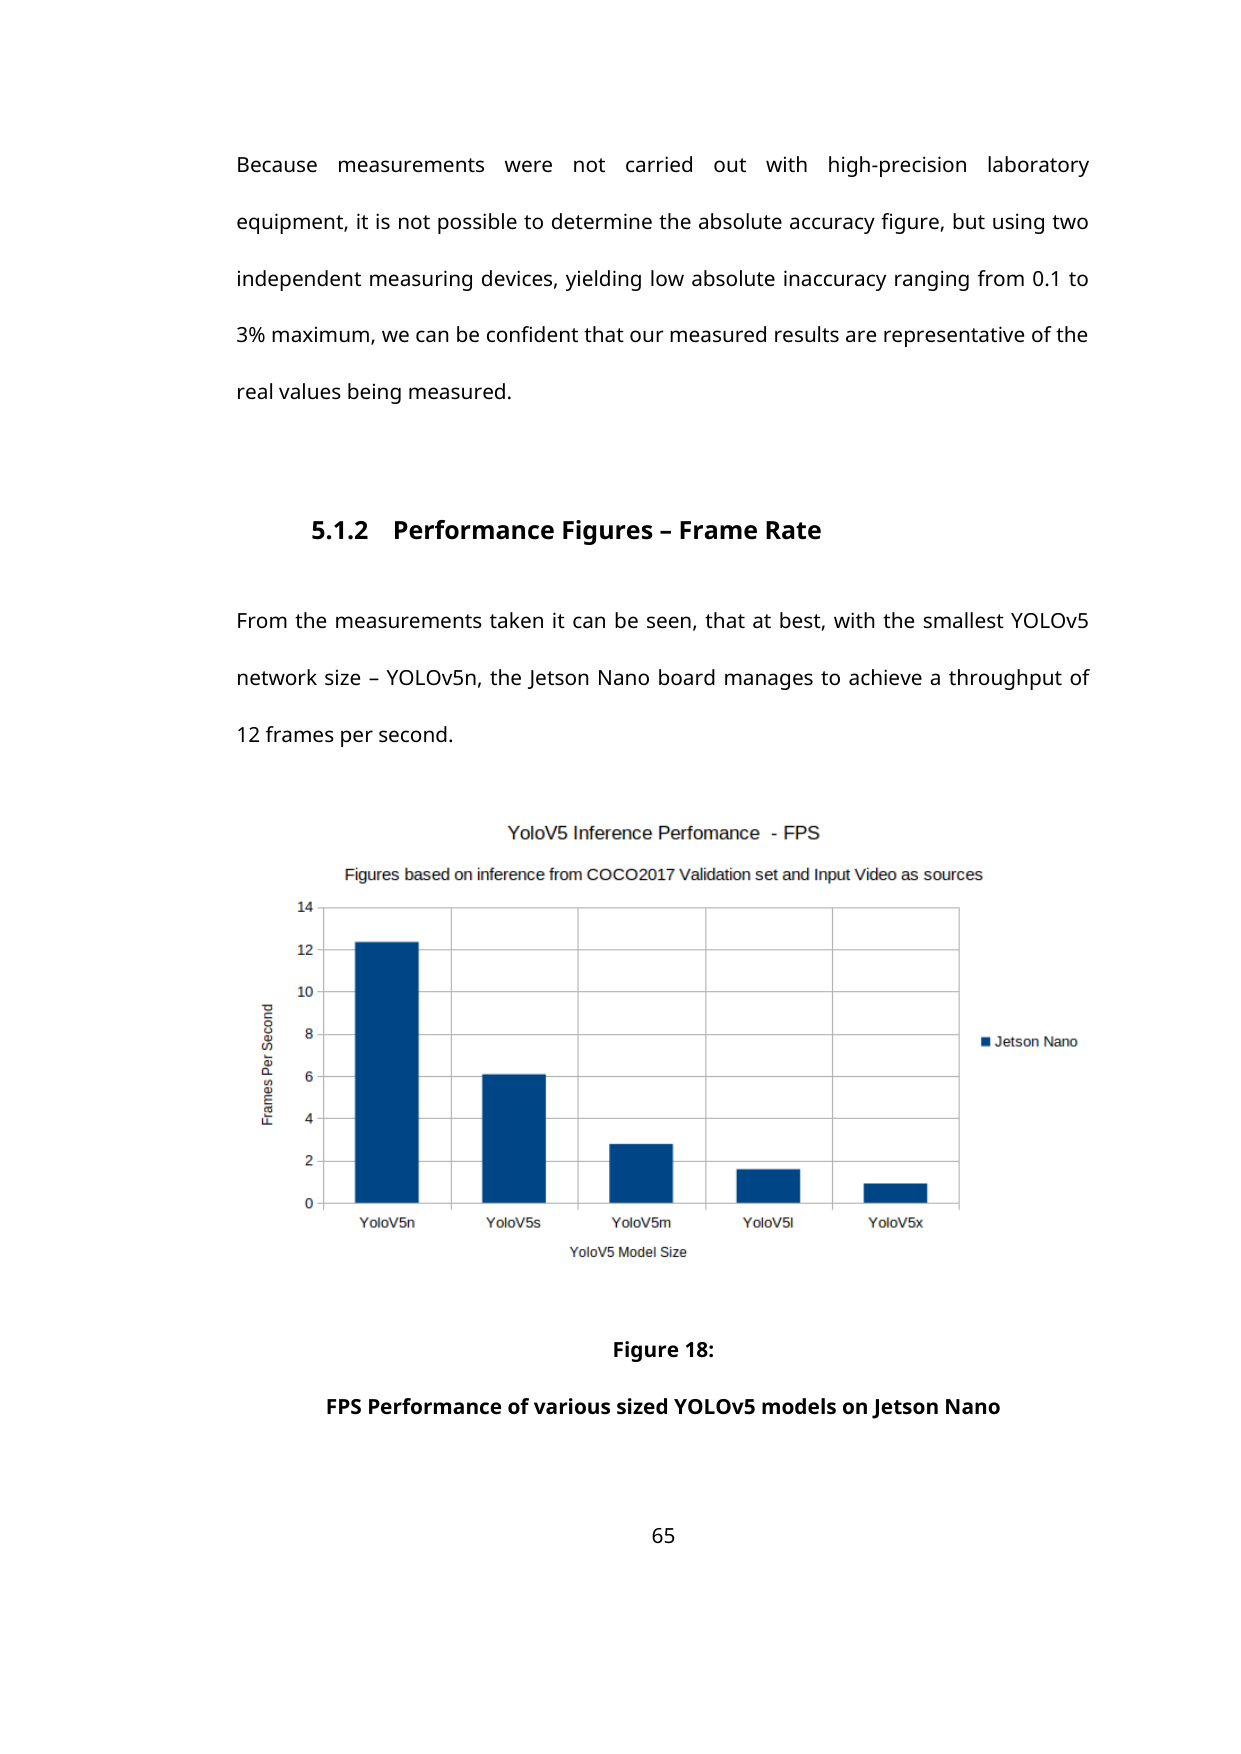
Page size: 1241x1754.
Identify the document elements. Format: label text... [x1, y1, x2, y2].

picture [236, 801, 1091, 1282]
text From the measurements taken it can be seen, that at best, with the smallest YOLOv5 network size – YOLOv5n, the Jetson Nano board manages to achieve a throughput of 12 frames per second. [236, 606, 1090, 748]
subtitle Performance Figures – Frame Rate [311, 513, 1090, 547]
text Figure 18: FPS Performance of various sized YOLOv5 models on Jetson Nano [236, 1335, 1090, 1420]
text Because measurements were not carried out with high-precision laboratory equipment, it is not possible to determine the absolute accuracy figure, but using two independent measuring devices, yielding low absolute inaccuracy ranging from 0.1 to 3% maximum, we can be confident that our measured results are representative of the real values being measured. [236, 150, 1090, 406]
